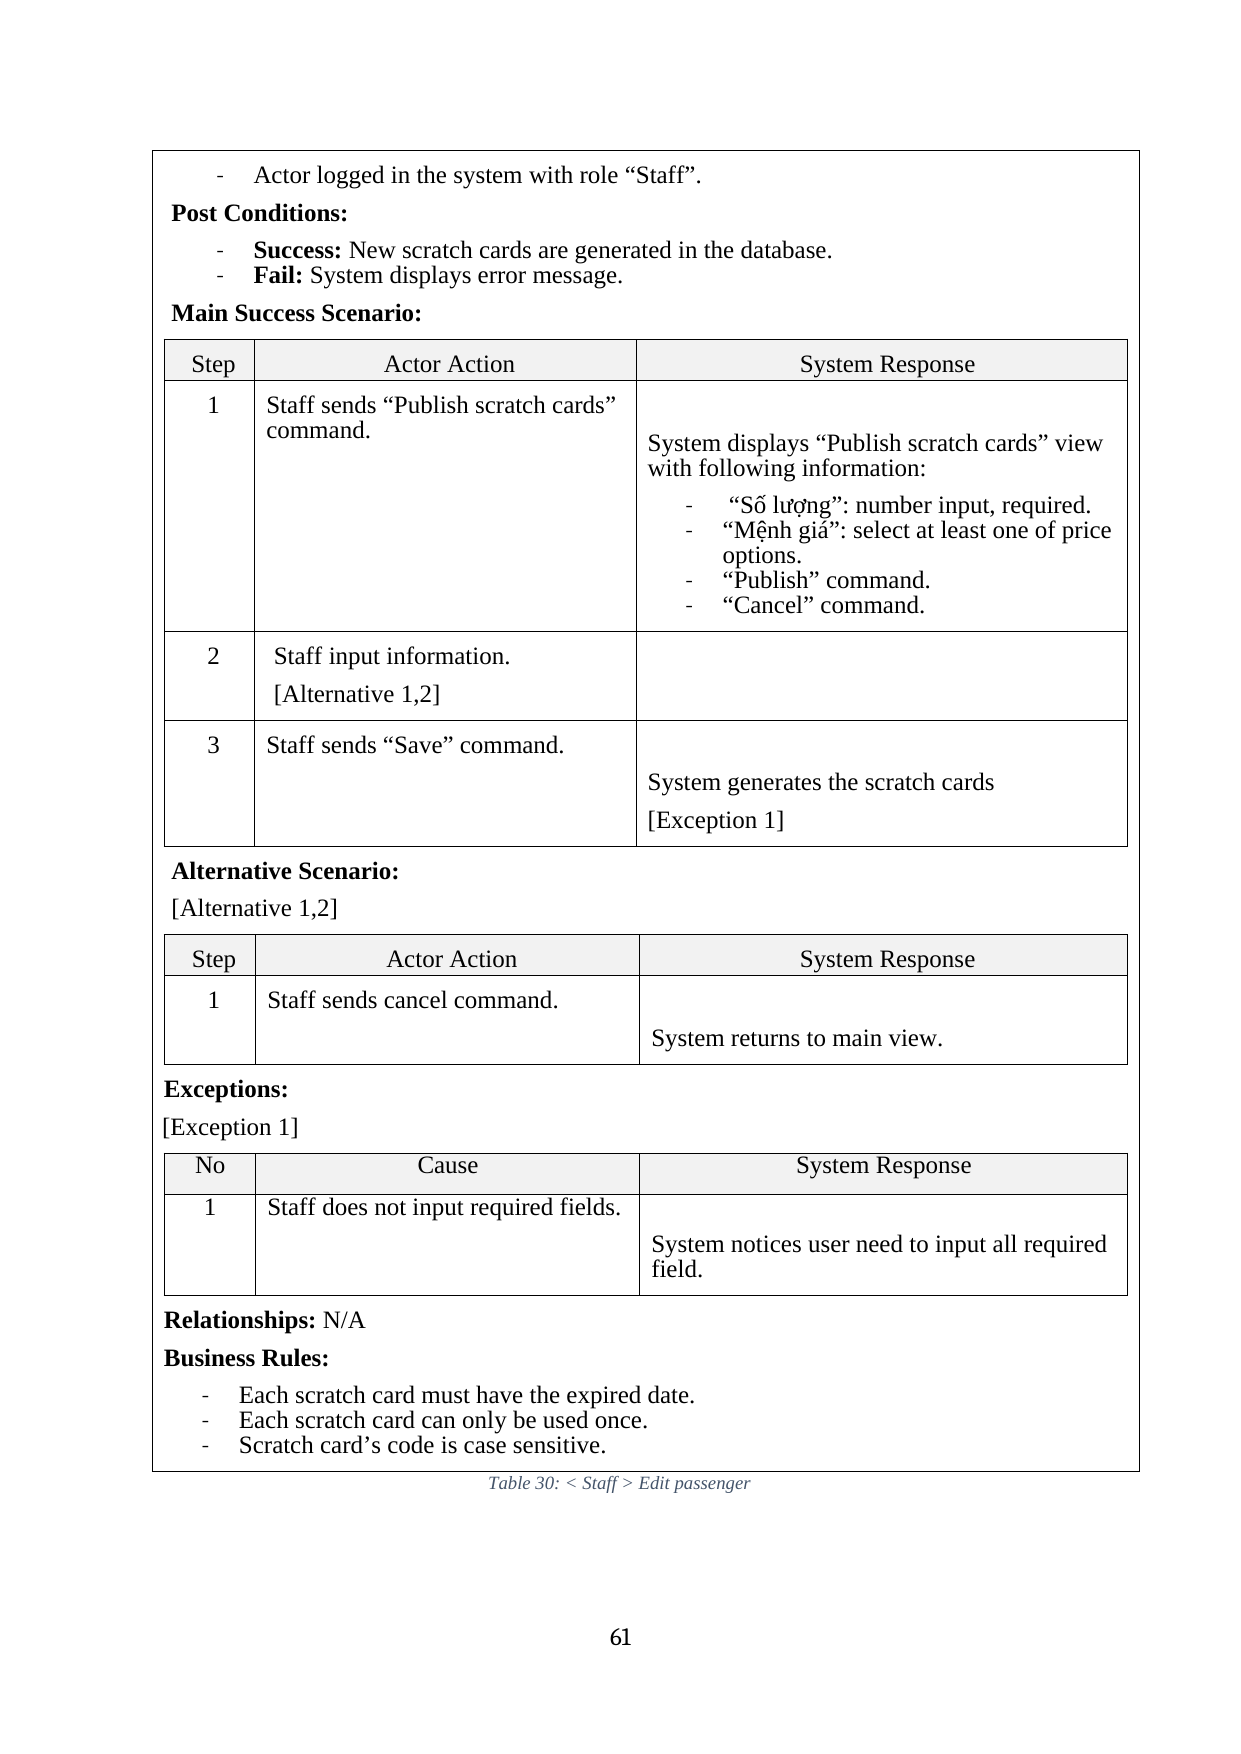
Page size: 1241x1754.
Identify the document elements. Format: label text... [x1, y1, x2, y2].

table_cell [153, 151, 1139, 1471]
